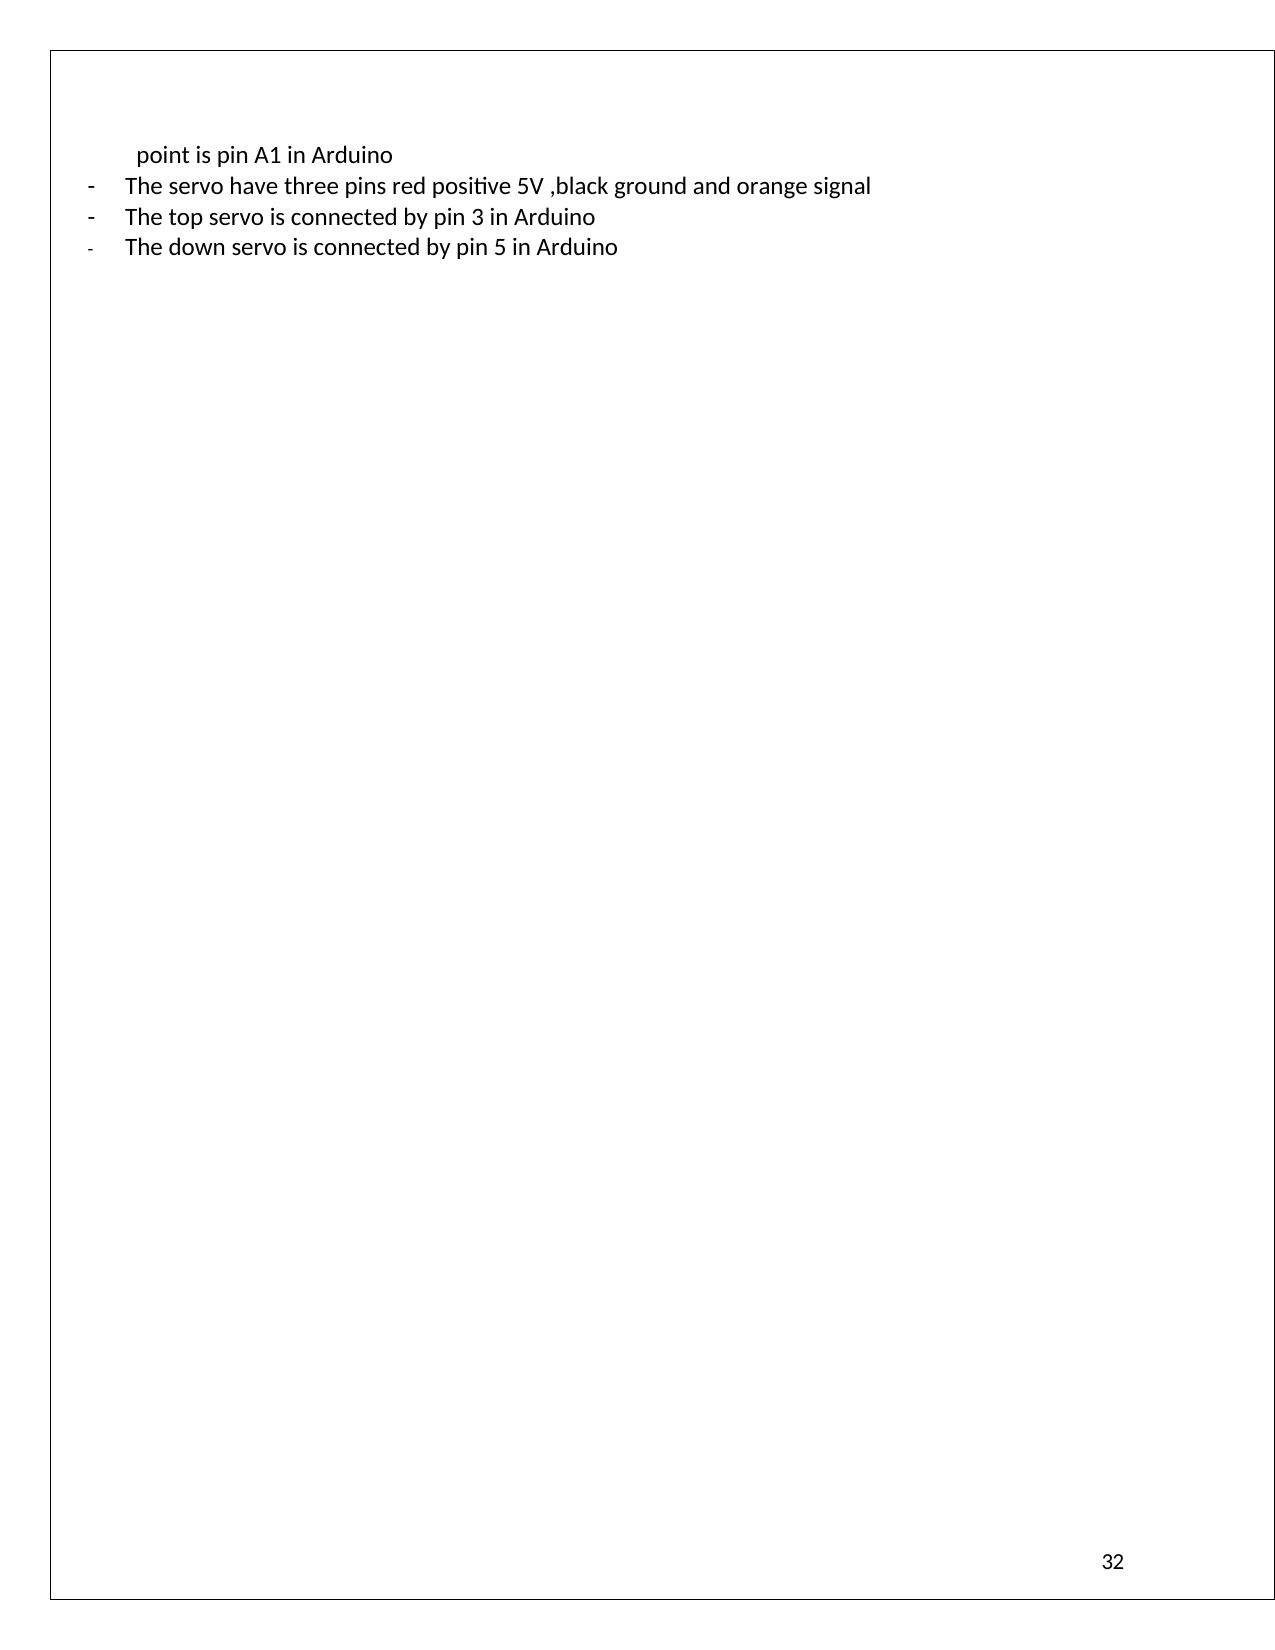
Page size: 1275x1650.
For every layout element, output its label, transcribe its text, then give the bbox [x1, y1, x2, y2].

list The top servo is connected by pin 3 in Arduino [87, 201, 1274, 231]
list The servo have three pins red positive 5V ,black ground and orange signal [87, 170, 1274, 201]
list The down servo is connected by pin 5 in Arduino [87, 231, 1274, 262]
list point is pin A1 in Arduino [125, 139, 1274, 170]
